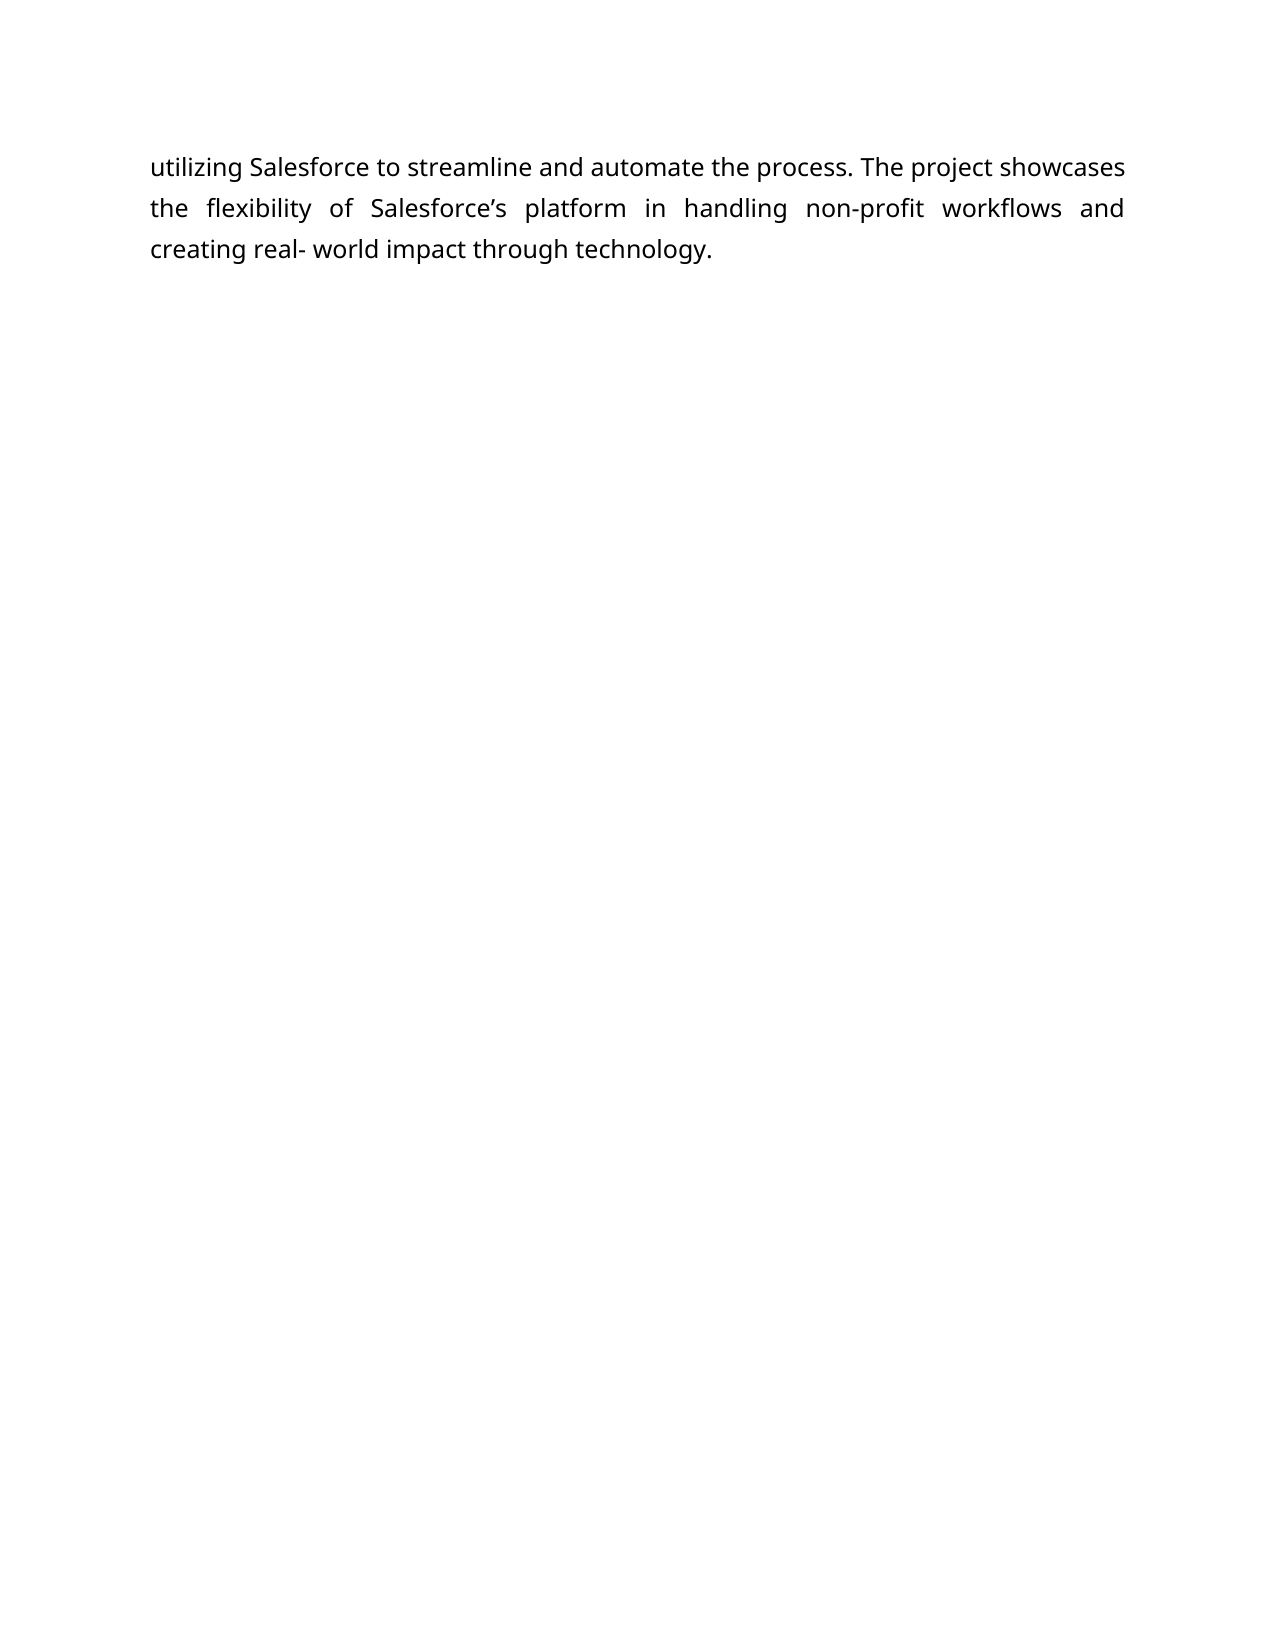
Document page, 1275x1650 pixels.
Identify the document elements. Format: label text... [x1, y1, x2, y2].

text utilizing Salesforce to streamline and automate the process. The project showcases the flexibility of Salesforce’s platform in handling non-profit workflows and creating real- world impact through technology. [150, 150, 1126, 265]
